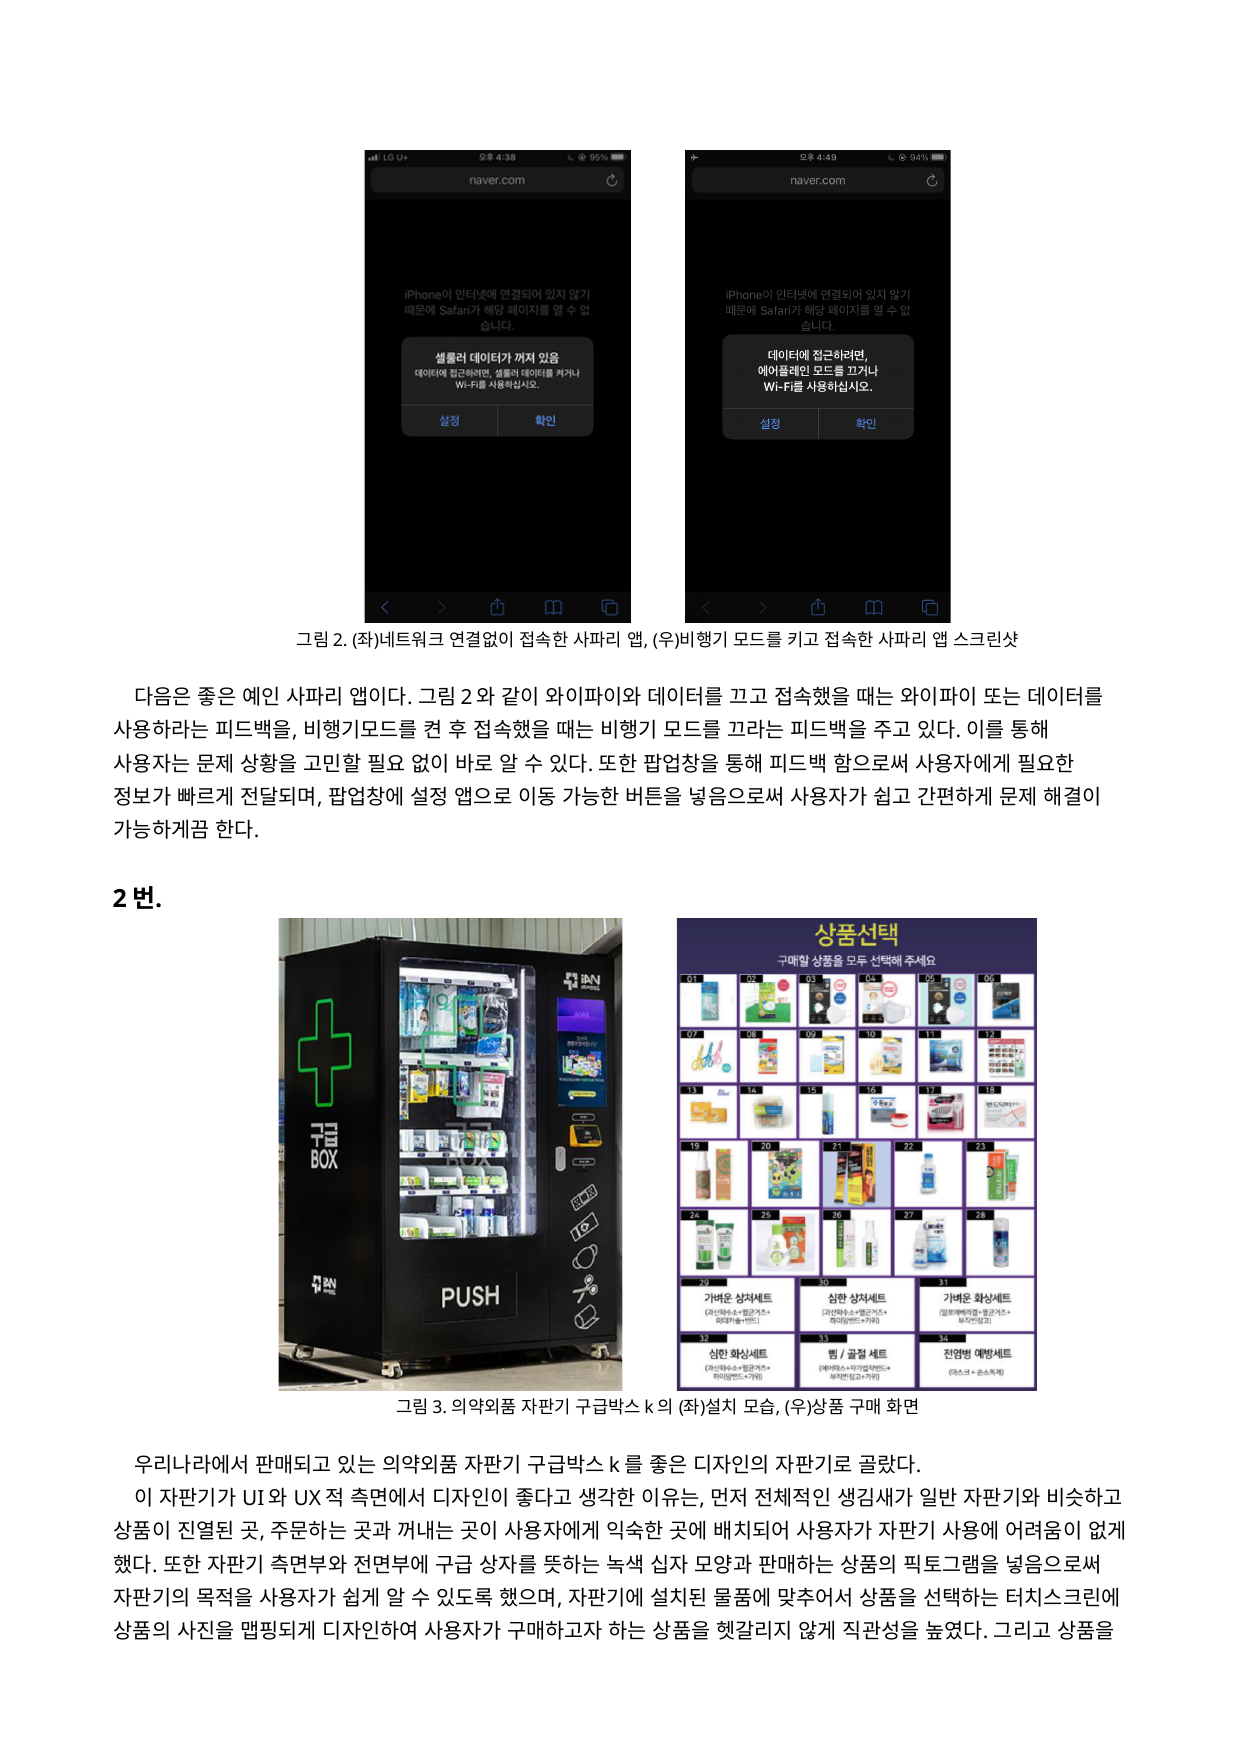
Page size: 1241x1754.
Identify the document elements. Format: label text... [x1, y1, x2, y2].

text 우리나라에서 판매되고 있는 의약외품 자판기 구급박스k를 좋은 디자인의 자판기로 골랐다. [113, 1448, 1128, 1478]
picture [685, 150, 951, 623]
text 그림3. 의약외품 자판기 구급박스k의 (좌)설치 모습, (우)상품 구매 화면 [187, 1393, 1128, 1419]
text 다음은 좋은 예인 사파리 앱이다. 그림2와 같이 와이파이와 데이터를 끄고 접속했을 때는 와이파이 또는 데이터를 사용하라는 피드백을, 비행기모드를 켠 후 접속했을 때는 비행기 모드를 끄라는 피드백을 주고 있다. 이를 통해 사용자는 문제 상황을 고민할 필요 없이 바로 알 수 있다. 또한 팝업창을 통해 피드백 함으로써 사용자에게 필요한 정보가 빠르게 전달되며, 팝업창에 설정 앱으로 이동 가능한 버튼을 넣음으로써 사용자가 쉽고 간편하게 문제 해결이 가능하게끔 한다. [113, 680, 1128, 844]
text 그림2. (좌)네트워크 연결없이 접속한 사파리 앱, (우)비행기 모드를 키고 접속한 사파리 앱 스크린샷 [187, 626, 1128, 651]
picture [278, 918, 623, 1391]
picture [364, 150, 631, 623]
text 2번. [112, 878, 1128, 914]
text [113, 1481, 1128, 1645]
picture [676, 918, 1037, 1391]
